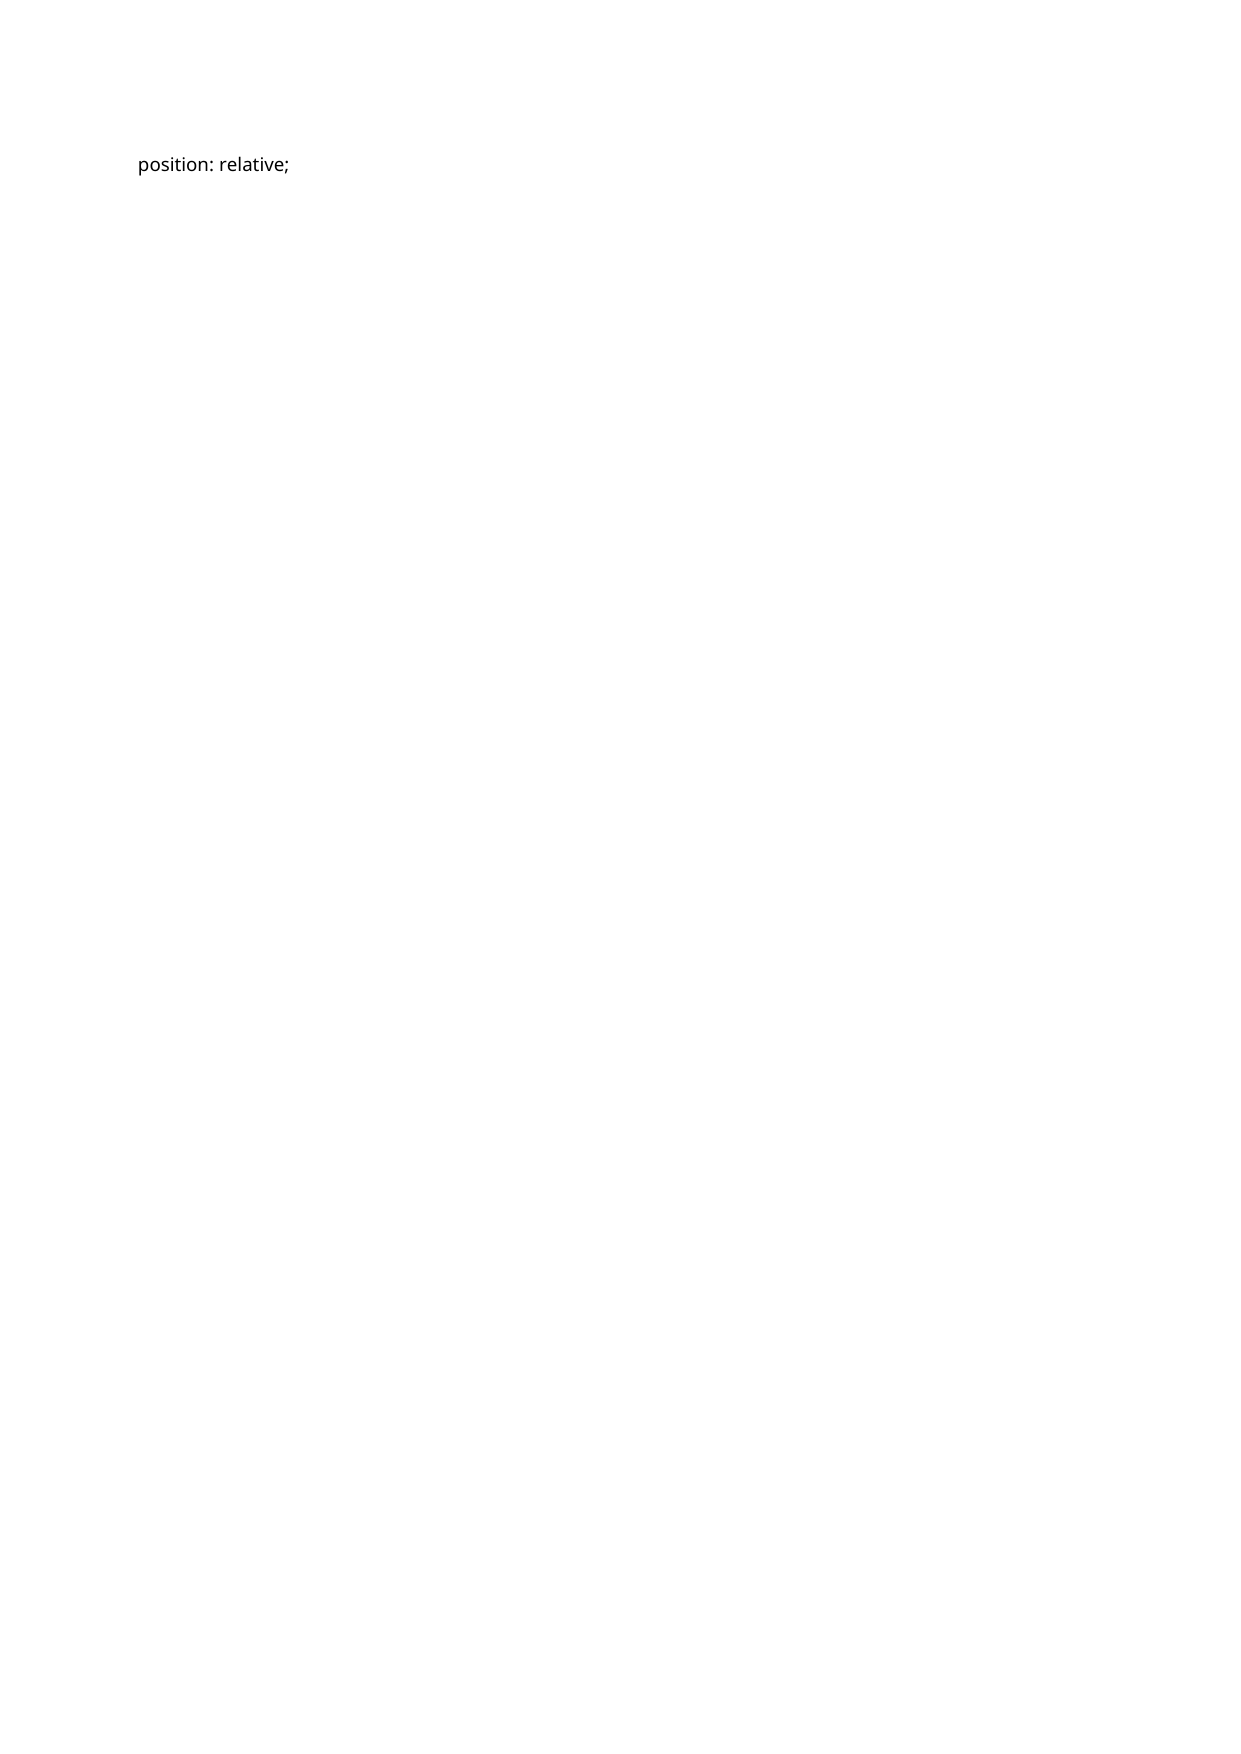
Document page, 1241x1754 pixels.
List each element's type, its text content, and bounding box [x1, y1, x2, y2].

text position: relative; [110, 151, 1158, 179]
